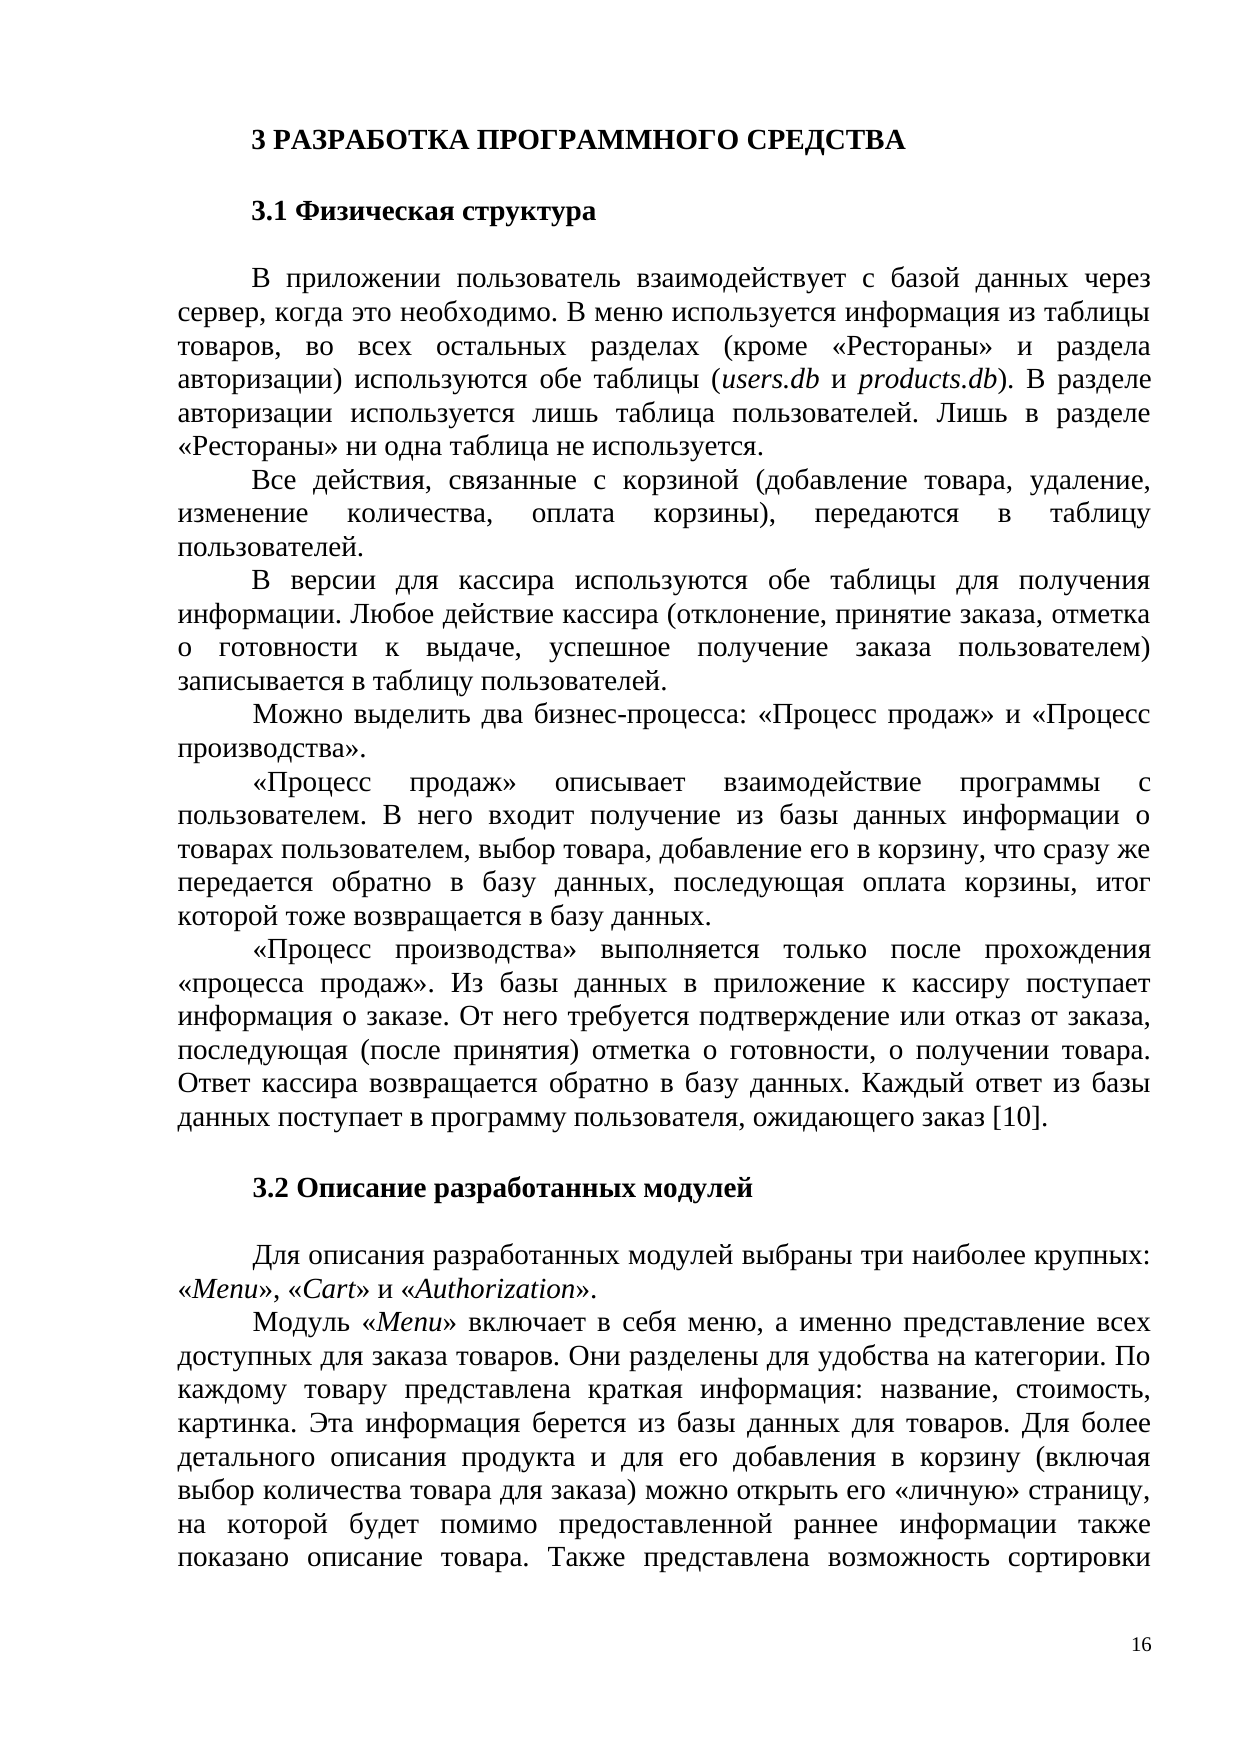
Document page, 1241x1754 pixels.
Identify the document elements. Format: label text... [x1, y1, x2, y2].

list В приложении пользователь взаимодействует с базой данных через сервер, когда это необходимо. В меню используется информация из таблицы товаров, во всех остальных разделах (кроме «Рестораны» и раздела авторизации) используются обе таблицы (users.db и products.db). В разделе авторизации используется лишь таблица пользователей. Лишь в разделе «Рестораны» ни одна таблица не используется. [177, 261, 1152, 462]
list Все действия, связанные с корзиной (добавление товара, удаление, изменение количества, оплата корзины), передаются в таблицу пользователей. [177, 462, 1152, 562]
list Можно выделить два бизнес-процесса: «Процесс продаж» и «Процесс производства». [177, 697, 1152, 764]
list Для описания разработанных модулей выбраны три наиболее крупных: «Menu», «Cart» и «Authorization». [177, 1237, 1152, 1304]
subtitle 3.2 Описание разработанных модулей [177, 1170, 1152, 1204]
list В версии для кассира используются обе таблицы для получения информации. Любое действие кассира (отклонение, принятие заказа, отметка о готовности к выдаче, успешное получение заказа пользователем) записывается в таблицу пользователей. [177, 562, 1152, 697]
subtitle 3 РАЗРАБОТКА ПРОГРАММНОГО СРЕДСТВА [177, 122, 1152, 156]
list «Процесс производства» выполняется только после прохождения «процесса продаж». Из базы данных в приложение к кассиру поступает информация о заказе. От него требуется подтверждение или отказ от заказа, последующая (после принятия) отметка о готовности, о получении товара. Ответ кассира возвращается обратно в базу данных. Каждый ответ из базы данных поступает в программу пользователя, ожидающего заказ [10]. [177, 931, 1152, 1133]
subtitle 3.1 Физическая структура [177, 193, 1152, 227]
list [177, 1304, 1152, 1573]
list «Процесс продаж» описывает взаимодействие программы с пользователем. В него входит получение из базы данных информации о товарах пользователем, выбор товара, добавление его в корзину, что сразу же передается обратно в базу данных, последующая оплата корзины, итог которой тоже возвращается в базу данных. [177, 764, 1152, 931]
